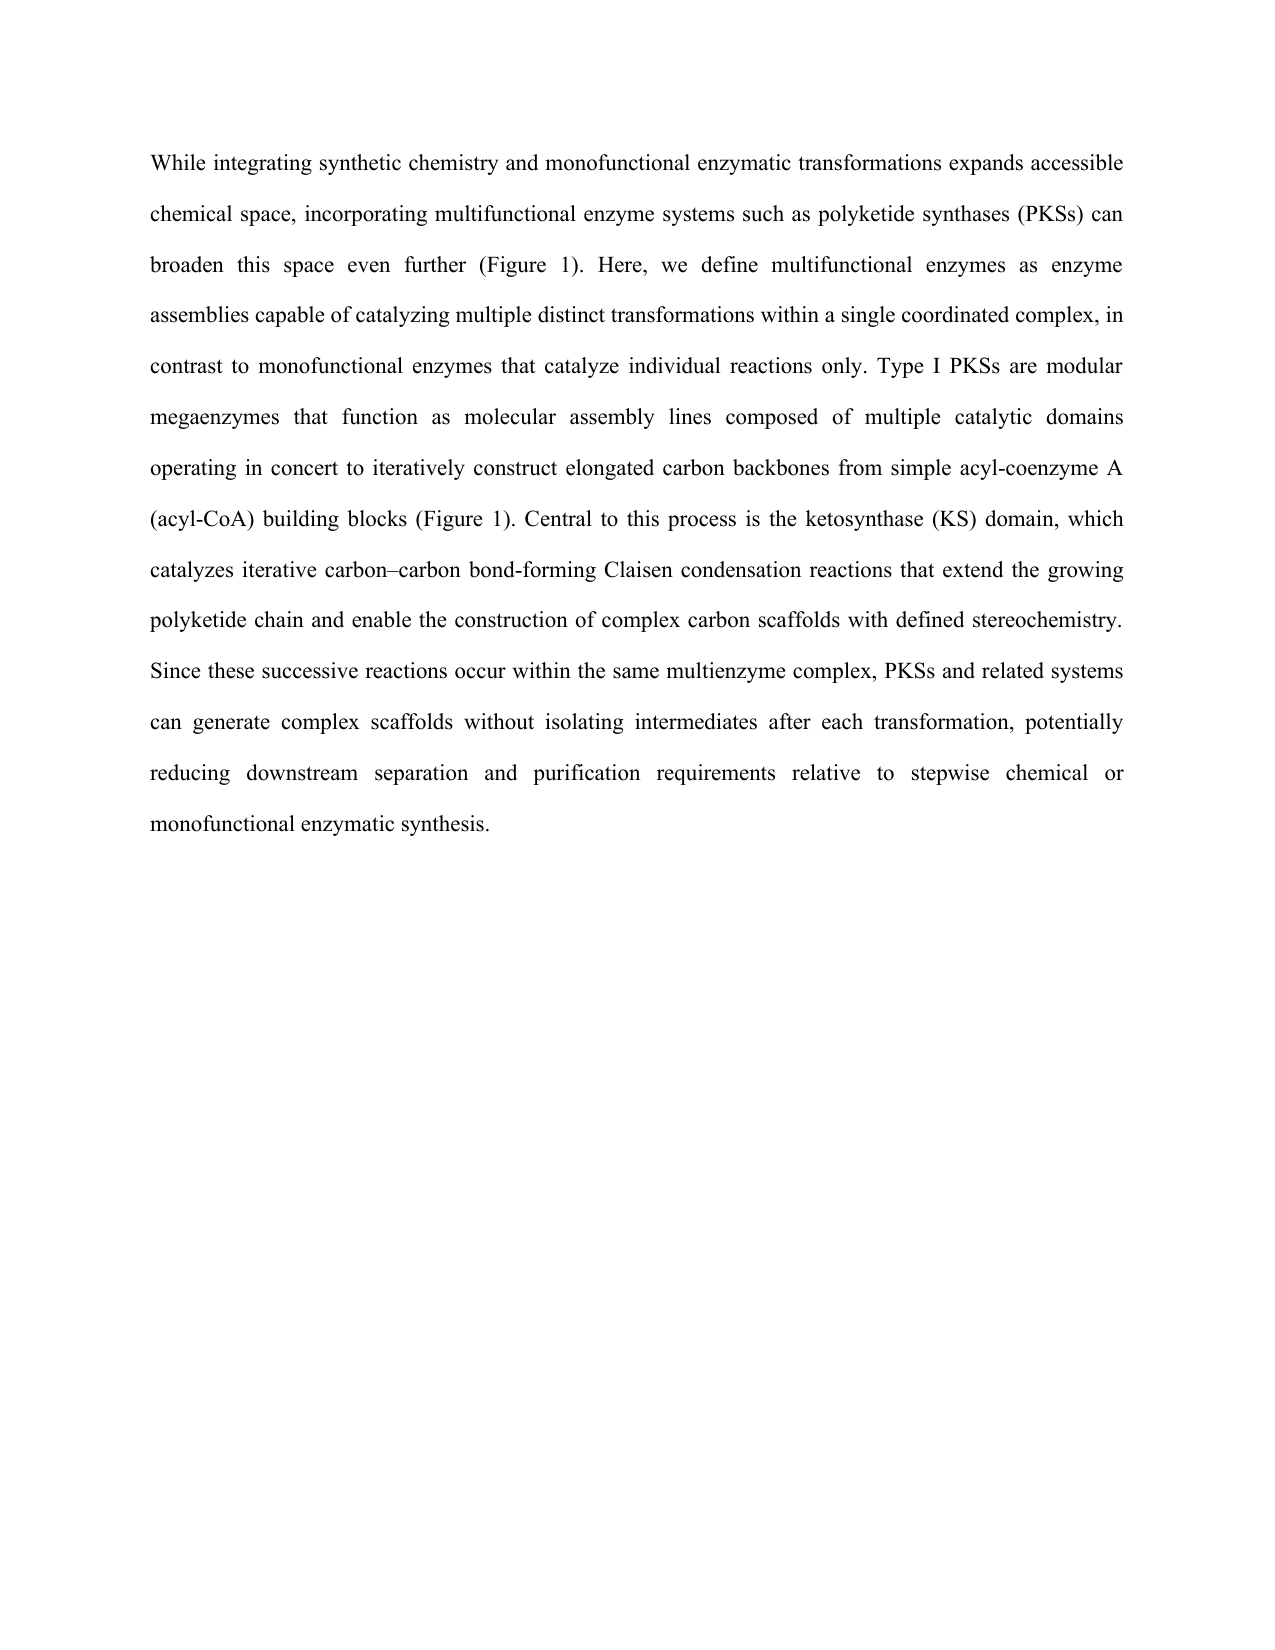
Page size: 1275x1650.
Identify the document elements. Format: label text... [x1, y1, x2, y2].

text While integrating synthetic chemistry and monofunctional enzymatic transformations expands accessible chemical space, incorporating multifunctional enzyme systems such as polyketide synthases (PKSs) can broaden this space even further (Figure 1). Here, we define multifunctional enzymes as enzyme assemblies capable of catalyzing multiple distinct transformations within a single coordinated complex, in contrast to monofunctional enzymes that catalyze individual reactions only. Type I PKSs are modular megaenzymes that function as molecular assembly lines composed of multiple catalytic domains operating in concert to iteratively construct elongated carbon backbones from simple acyl-coenzyme A (acyl-CoA) building blocks (Figure 1). Central to this process is the ketosynthase (KS) domain, which catalyzes iterative carbon–carbon bond-forming Claisen condensation reactions that extend the growing polyketide chain and enable the construction of complex carbon scaffolds with defined stereochemistry. Since these successive reactions occur within the same multienzyme complex, PKSs and related systems can generate complex scaffolds without isolating intermediates after each transformation, potentially reducing downstream separation and purification requirements relative to stepwise chemical or monofunctional enzymatic synthesis. [150, 150, 1125, 836]
